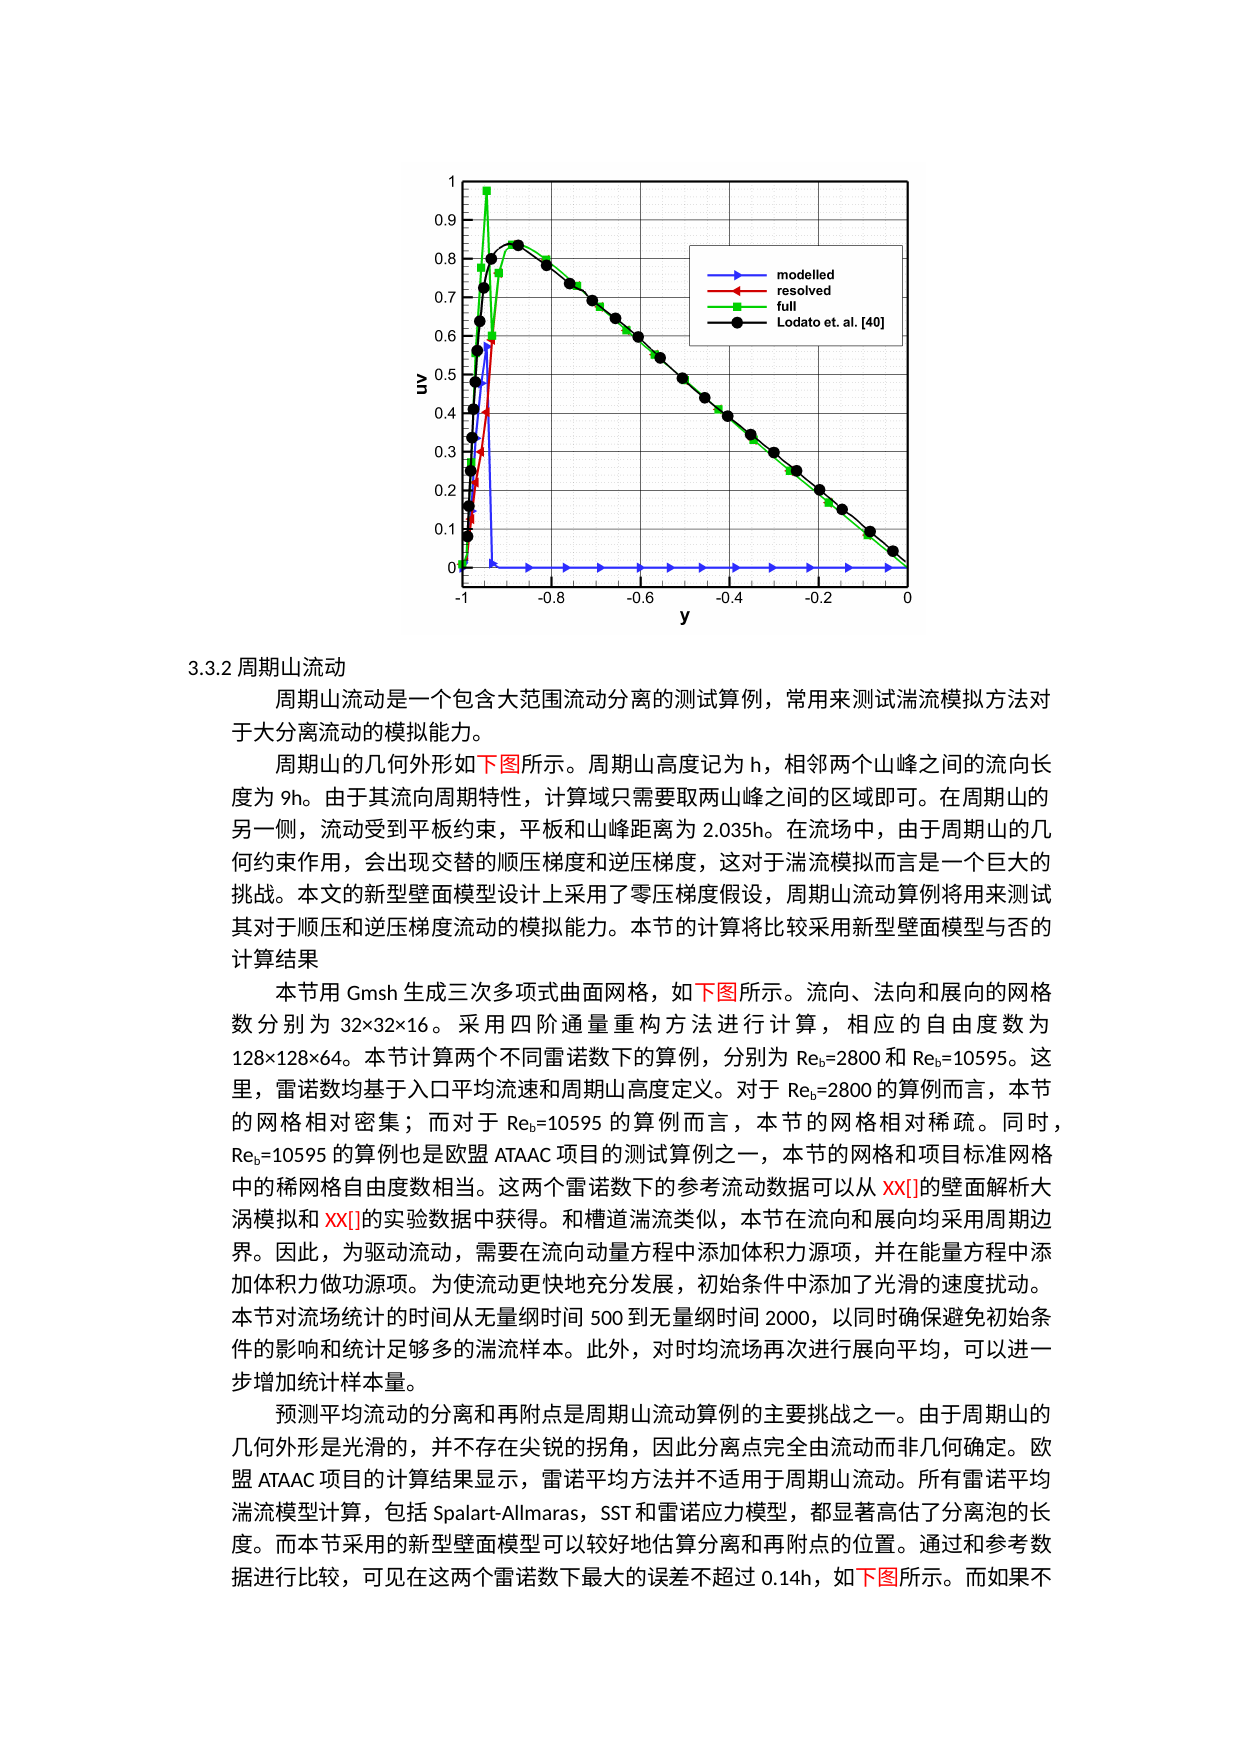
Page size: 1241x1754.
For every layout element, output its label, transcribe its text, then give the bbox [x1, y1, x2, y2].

text 本节用Gmsh生成三次多项式曲面网格，如下图所示。流向、法向和展向的网格数分别为32×32×16。采用四阶通量重构方法进行计算，相应的自由度数为128×128×64。本节计算两个不同雷诺数下的算例，分别为Reb=2800和Reb=10595。这里，雷诺数均基于入口平均流速和周期山高度定义。对于Reb=2800的算例而言，本节的网格相对密集；而对于Reb=10595的算例而言，本节的网格相对稀疏。同时，Reb=10595的算例也是欧盟ATAAC项目的测试算例之一，本节的网格和项目标准网格中的稀网格自由度数相当。这两个雷诺数下的参考流动数据可以从XX[]的壁面解析大涡模拟和XX[]的实验数据中获得。和槽道湍流类似，本节在流向和展向均采用周期边界。因此，为驱动流动，需要在流向动量方程中添加体积力源项，并在能量方程中添加体积力做功源项。为使流动更快地充分发展，初始条件中添加了光滑的速度扰动。本节对流场统计的时间从无量纲时间500到无量纲时间2000，以同时确保避免初始条件的影响和统计足够多的湍流样本。此外，对时均流场再次进行展向平均，可以进一步增加统计样本量。 [231, 974, 1053, 1397]
text 周期山流动是一个包含大范围流动分离的测试算例，常用来测试湍流模拟方法对于大分离流动的模拟能力。 [231, 682, 1053, 747]
picture [401, 162, 927, 635]
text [231, 1397, 1053, 1592]
text 周期山的几何外形如下图所示。周期山高度记为h，相邻两个山峰之间的流向长度为9h。由于其流向周期特性，计算域只需要取两山峰之间的区域即可。在周期山的另一侧，流动受到平板约束，平板和山峰距离为2.035h。在流场中，由于周期山的几何约束作用，会出现交替的顺压梯度和逆压梯度，这对于湍流模拟而言是一个巨大的挑战。本文的新型壁面模型设计上采用了零压梯度假设，周期山流动算例将用来测试其对于顺压和逆压梯度流动的模拟能力。本节的计算将比较采用新型壁面模型与否的计算结果 [231, 747, 1053, 974]
text 3.3.2 周期山流动 [187, 649, 1053, 682]
